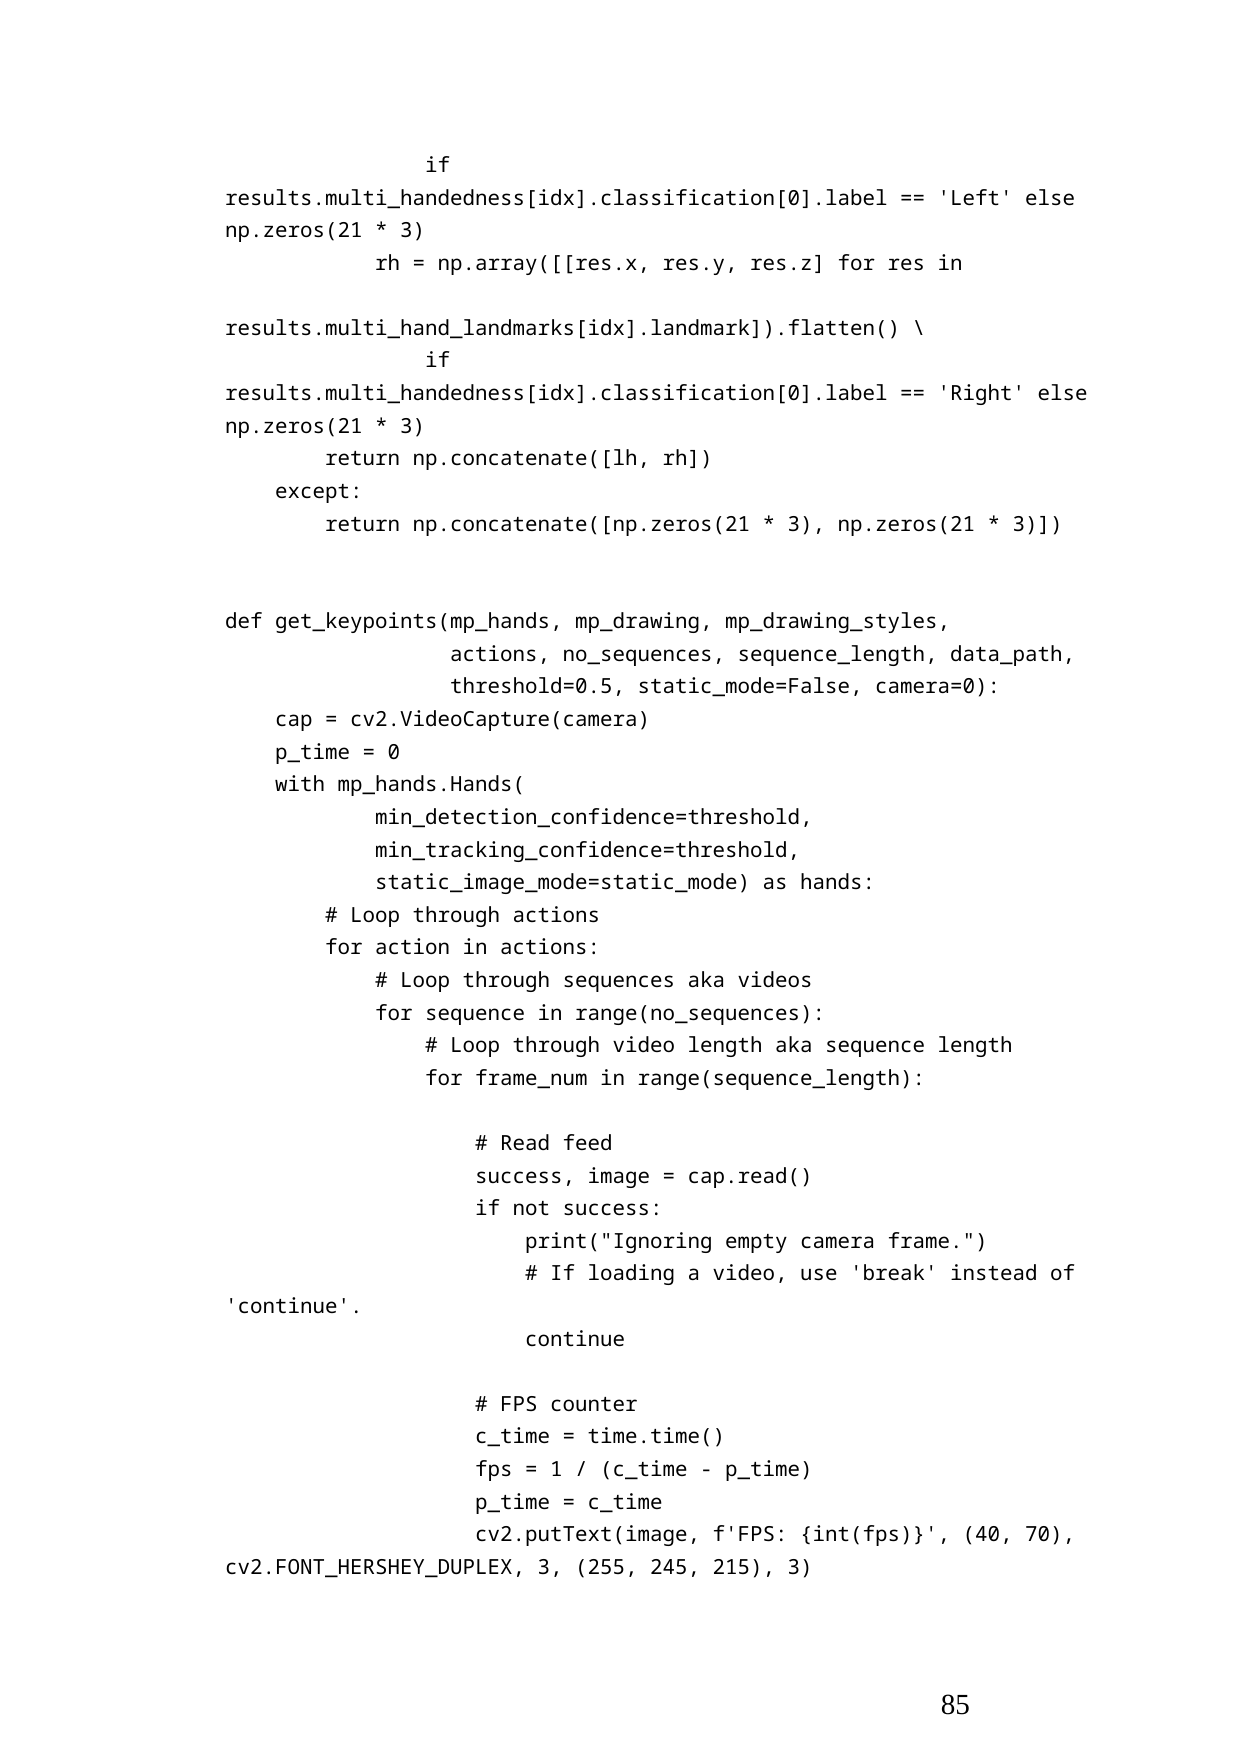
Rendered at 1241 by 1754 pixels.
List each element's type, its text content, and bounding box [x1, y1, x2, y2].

text for frame_num in range(sequence_length): [225, 1063, 1090, 1091]
text continue [225, 1324, 1090, 1352]
text if results.multi_handedness[idx].classification[0].label == 'Left' else np.zeros(21 * 3) [225, 150, 1090, 244]
text min_detection_confidence=threshold, [225, 802, 1090, 831]
text min_tracking_confidence=threshold, [225, 835, 1090, 863]
text fps = 1 / (c_time - p_time) [225, 1454, 1090, 1483]
text except: [225, 476, 1090, 504]
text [225, 280, 1090, 341]
text p_time = 0 [225, 737, 1090, 765]
text def get_keypoints(mp_hands, mp_drawing, mp_drawing_styles, [225, 606, 1090, 635]
text # Loop through actions [225, 900, 1090, 928]
text success, image = cap.read() [225, 1161, 1090, 1189]
text p_time = c_time [225, 1487, 1090, 1515]
text return np.concatenate([lh, rh]) [225, 443, 1090, 472]
text threshold=0.5, static_mode=False, camera=0): [225, 672, 1090, 700]
text print("Ignoring empty camera frame.") [225, 1226, 1090, 1254]
text # Read feed [225, 1128, 1090, 1157]
text # Loop through video length aka sequence length [225, 1030, 1090, 1059]
text # If loading a video, use 'break' instead of 'continue'. [225, 1258, 1090, 1319]
text for sequence in range(no_sequences): [225, 998, 1090, 1026]
text # Loop through sequences aka videos [225, 965, 1090, 993]
text rh = np.array([[res.x, res.y, res.z] for res in [225, 248, 1090, 276]
text return np.concatenate([np.zeros(21 * 3), np.zeros(21 * 3)]) [225, 509, 1090, 537]
text static_image_mode=static_mode) as hands: [225, 867, 1090, 896]
text for action in actions: [225, 932, 1090, 961]
text if results.multi_handedness[idx].classification[0].label == 'Right' else np.zeros(21 * 3) [225, 346, 1090, 439]
text with mp_hands.Hands( [225, 769, 1090, 798]
text cv2.putText(image, f'FPS: {int(fps)}', (40, 70), cv2.FONT_HERSHEY_DUPLEX, 3, (255, 245, 215), 3) [225, 1519, 1090, 1580]
text actions, no_sequences, sequence_length, data_path, [225, 639, 1090, 667]
text # FPS counter [225, 1389, 1090, 1417]
text if not success: [225, 1193, 1090, 1222]
text c_time = time.time() [225, 1422, 1090, 1450]
text cap = cv2.VideoCapture(camera) [225, 704, 1090, 733]
